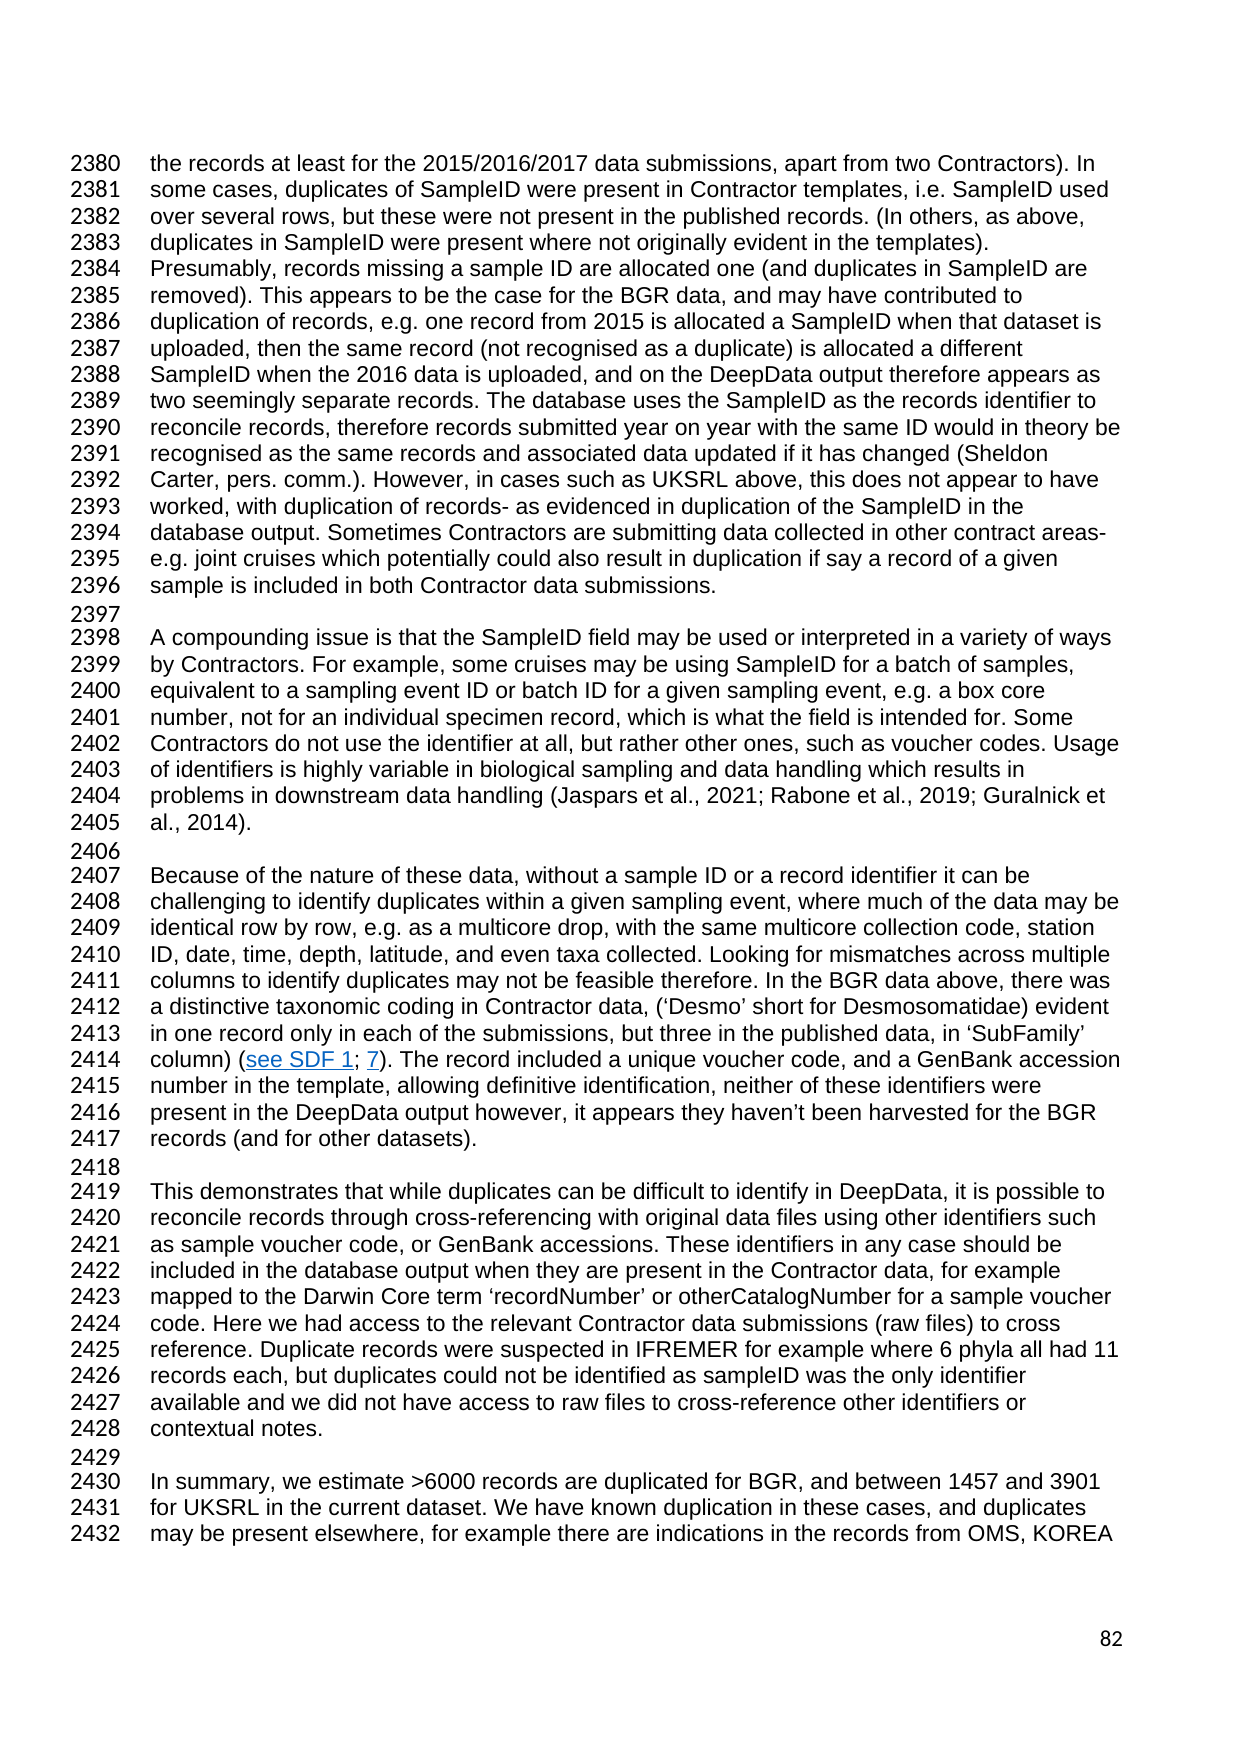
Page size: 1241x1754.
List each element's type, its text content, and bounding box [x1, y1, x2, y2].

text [150, 1468, 1123, 1547]
text A compounding issue is that the SampleID field may be used or interpreted in a variety of ways by Contractors. For example, some cruises may be using SampleID for a batch of samples, equivalent to a sampling event ID or batch ID for a given sampling event, e.g. a box core number, not for an individual specimen record, which is what the field is intended for. Some Contractors do not use the identifier at all, but rather other ones, such as voucher codes. Usage of identifiers is highly variable in biological sampling and data handling which results in problems in downstream data handling (Jaspars et al., 2021; Rabone et al., 2019; Guralnick et al., 2014). [150, 624, 1123, 835]
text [150, 150, 1123, 598]
text This demonstrates that while duplicates can be difficult to identify in DeepData, it is possible to reconcile records through cross-referencing with original data files using other identifiers such as sample voucher code, or GenBank accessions. These identifiers in any case should be included in the database output when they are present in the Contractor data, for example mapped to the Darwin Core term ‘recordNumber’ or otherCatalogNumber for a sample voucher code. Here we had access to the relevant Contractor data submissions (raw files) to cross reference. Duplicate records were suspected in IFREMER for example where 6 phyla all had 11 records each, but duplicates could not be identified as sampleID was the only identifier available and we did not have access to raw files to cross-reference other identifiers or contextual notes. [150, 1178, 1123, 1441]
text Because of the nature of these data, without a sample ID or a record identifier it can be challenging to identify duplicates within a given sampling event, where much of the data may be identical row by row, e.g. as a multicore drop, with the same multicore collection code, station ID, date, time, depth, latitude, and even taxa collected. Looking for mismatches across multiple columns to identify duplicates may not be feasible therefore. In the BGR data above, there was a distinctive taxonomic coding in Contractor data, (‘Desmo’ short for Desmosomatidae) evident in one record only in each of the submissions, but three in the published data, in ‘SubFamily’ column) (see SDF 1; 7). The record included a unique voucher code, and a GenBank accession number in the template, allowing definitive identification, neither of these identifiers were present in the DeepData output however, it appears they haven’t been harvested for the BGR records (and for other datasets). [150, 862, 1123, 1151]
